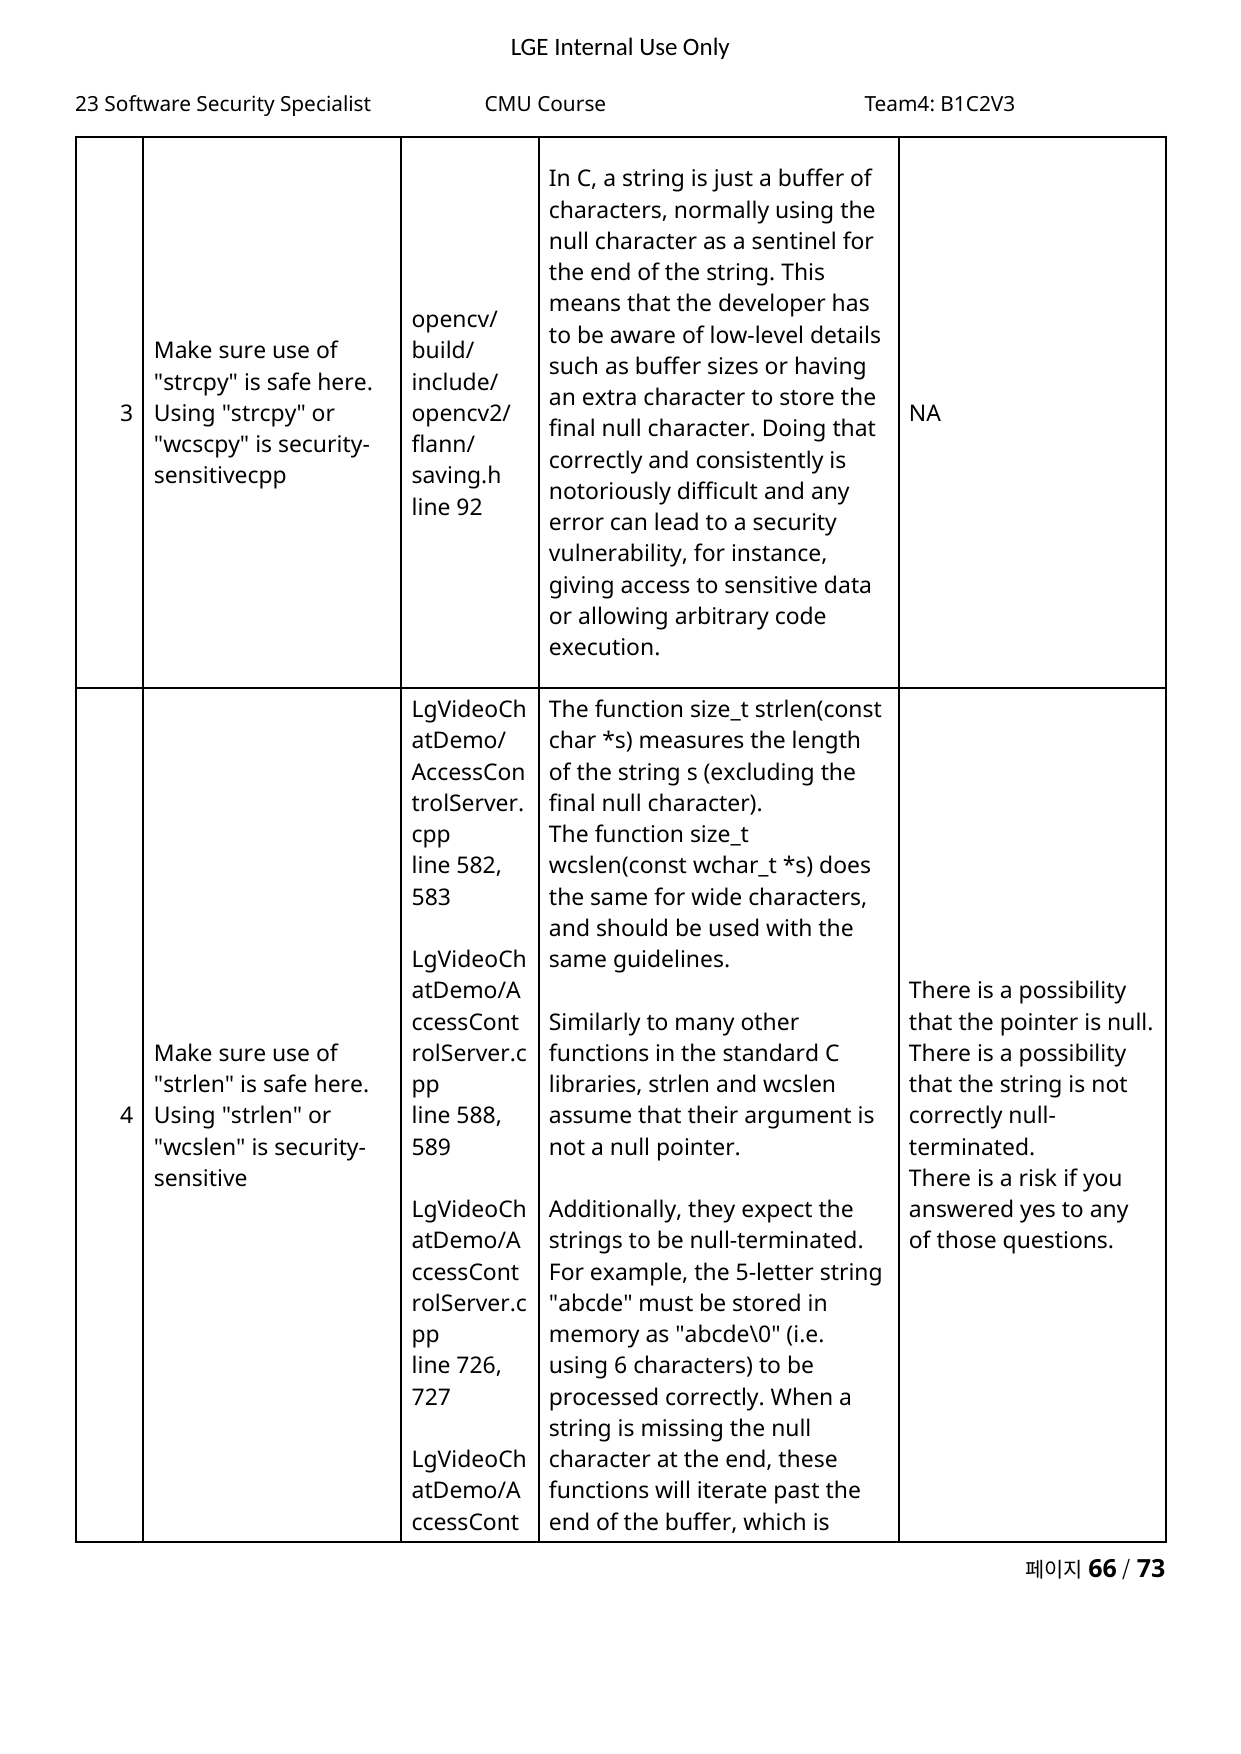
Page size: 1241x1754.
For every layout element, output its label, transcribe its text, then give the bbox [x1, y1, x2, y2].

table_cell In C, a string is just a buffer of characters, normally using the null character as a sentinel for the end of the string. This means that the developer has to be aware of low-level details such as buffer sizes or having an extra character to store the final null character. Doing that correctly and consistently is notoriously difficult and any error can lead to a security vulnerability, for instance, giving access to sensitive data or allowing arbitrary code execution. [540, 138, 898, 687]
table_cell 3 [77, 138, 142, 687]
table_cell opencv/build/include/opencv2/flann/saving.h line 92 [402, 138, 538, 687]
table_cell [402, 689, 538, 1541]
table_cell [540, 689, 898, 1541]
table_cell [144, 689, 400, 1541]
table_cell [900, 689, 1165, 1541]
table_cell 4 [77, 689, 142, 1541]
table_cell NA [900, 138, 1165, 687]
table_cell Make sure use of "strcpy" is safe here. Using "strcpy" or "wcscpy" is security-sensitivecpp [144, 138, 400, 687]
